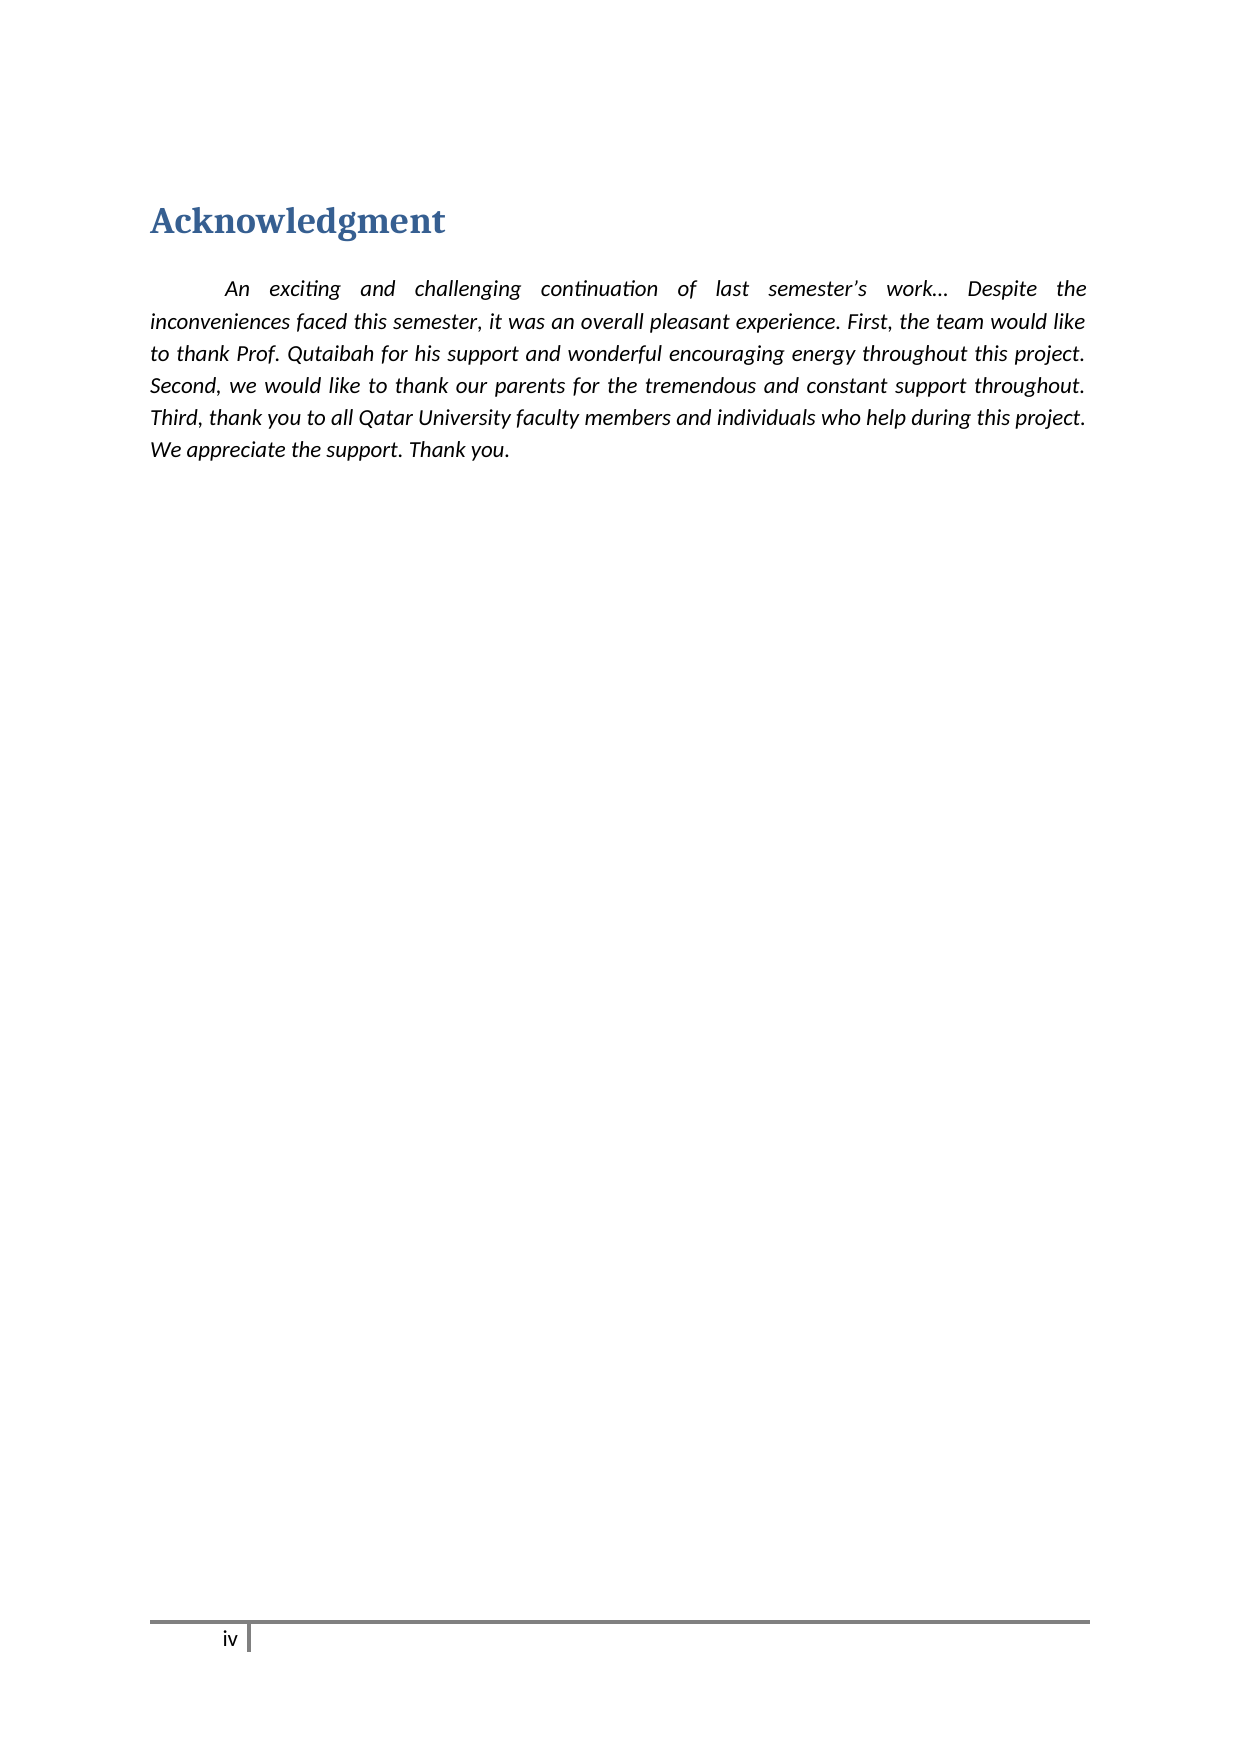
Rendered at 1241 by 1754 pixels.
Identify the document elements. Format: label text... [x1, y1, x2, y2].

subtitle Acknowledgment [150, 200, 1090, 243]
text An exciting and challenging continuation of last semester’s work… Despite the inconveniences faced this semester, it was an overall pleasant experience. First, the team would like to thank Prof. Qutaibah for his support and wonderful encouraging energy throughout this project. Second, we would like to thank our parents for the tremendous and constant support throughout. Third, thank you to all Qatar University faculty members and individuals who help during this project. We appreciate the support. Thank you. [150, 274, 1090, 463]
